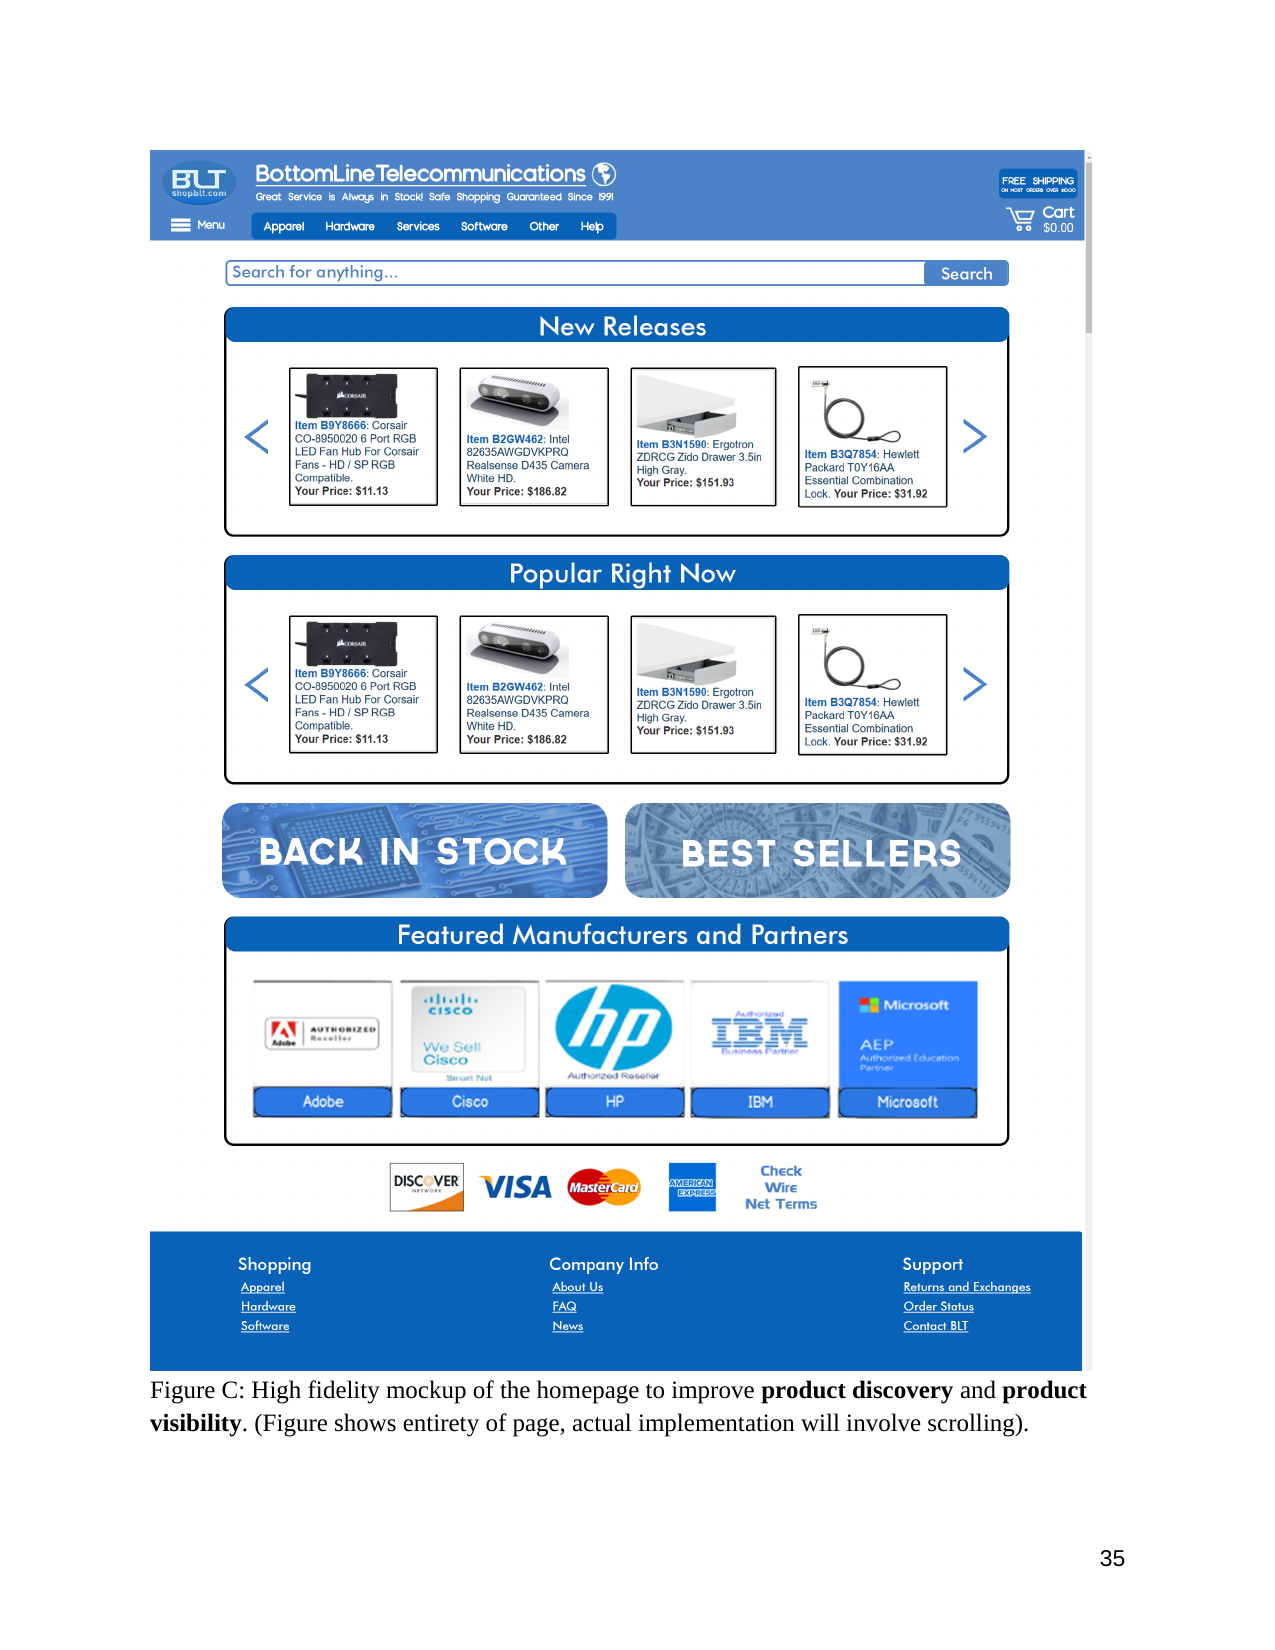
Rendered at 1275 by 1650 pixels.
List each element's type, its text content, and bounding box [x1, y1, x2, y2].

text Figure C: High fidelity mockup of the homepage to improve product discovery and product visibility. (Figure shows entirety of page, actual implementation will involve scrolling). [150, 1375, 1125, 1437]
picture [150, 150, 1093, 1371]
